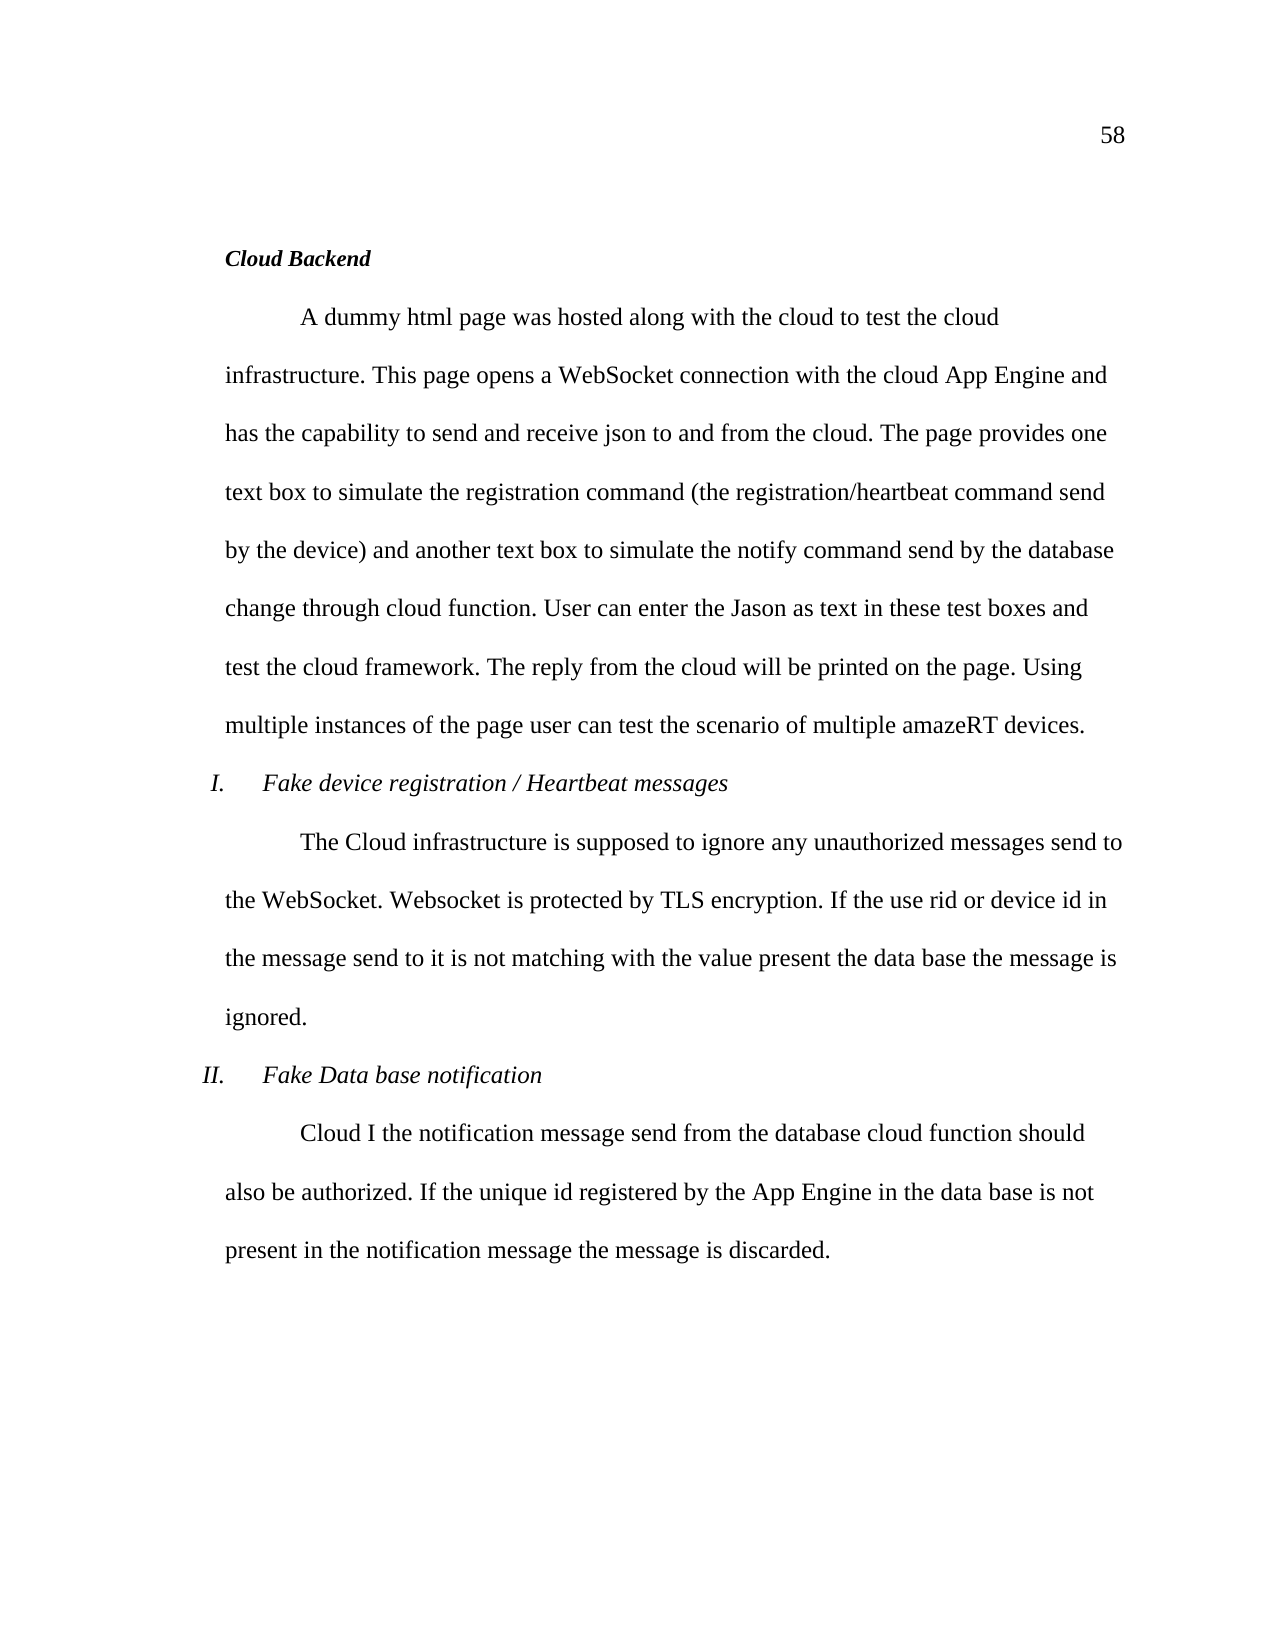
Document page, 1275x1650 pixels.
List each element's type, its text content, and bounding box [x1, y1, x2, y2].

text Fake Data base notification [225, 1037, 1125, 1095]
text Cloud I the notification message send from the database cloud function should also be authorized. If the unique id registered by the App Engine in the data base is not present in the notification message the message is discarded. [225, 1095, 1125, 1270]
text The Cloud infrastructure is supposed to ignore any unauthorized messages send to the WebSocket. Websocket is protected by TLS encryption. If the use rid or device id in the message send to it is not matching with the value present the data base the message is ignored. [225, 803, 1125, 1037]
list Fake device registration / Heartbeat messages [225, 745, 1125, 803]
subtitle Cloud Backend [225, 220, 1125, 278]
text A dummy html page was hosted along with the cloud to test the cloud infrastructure. This page opens a WebSocket connection with the cloud App Engine and has the capability to send and receive json to and from the cloud. The page provides one text box to simulate the registration command (the registration/heartbeat command send by the device) and another text box to simulate the notify command send by the database change through cloud function. User can enter the Jason as text in these test boxes and test the cloud framework. The reply from the cloud will be printed on the page. Using multiple instances of the page user can test the scenario of multiple amazeRT devices. [225, 278, 1125, 745]
